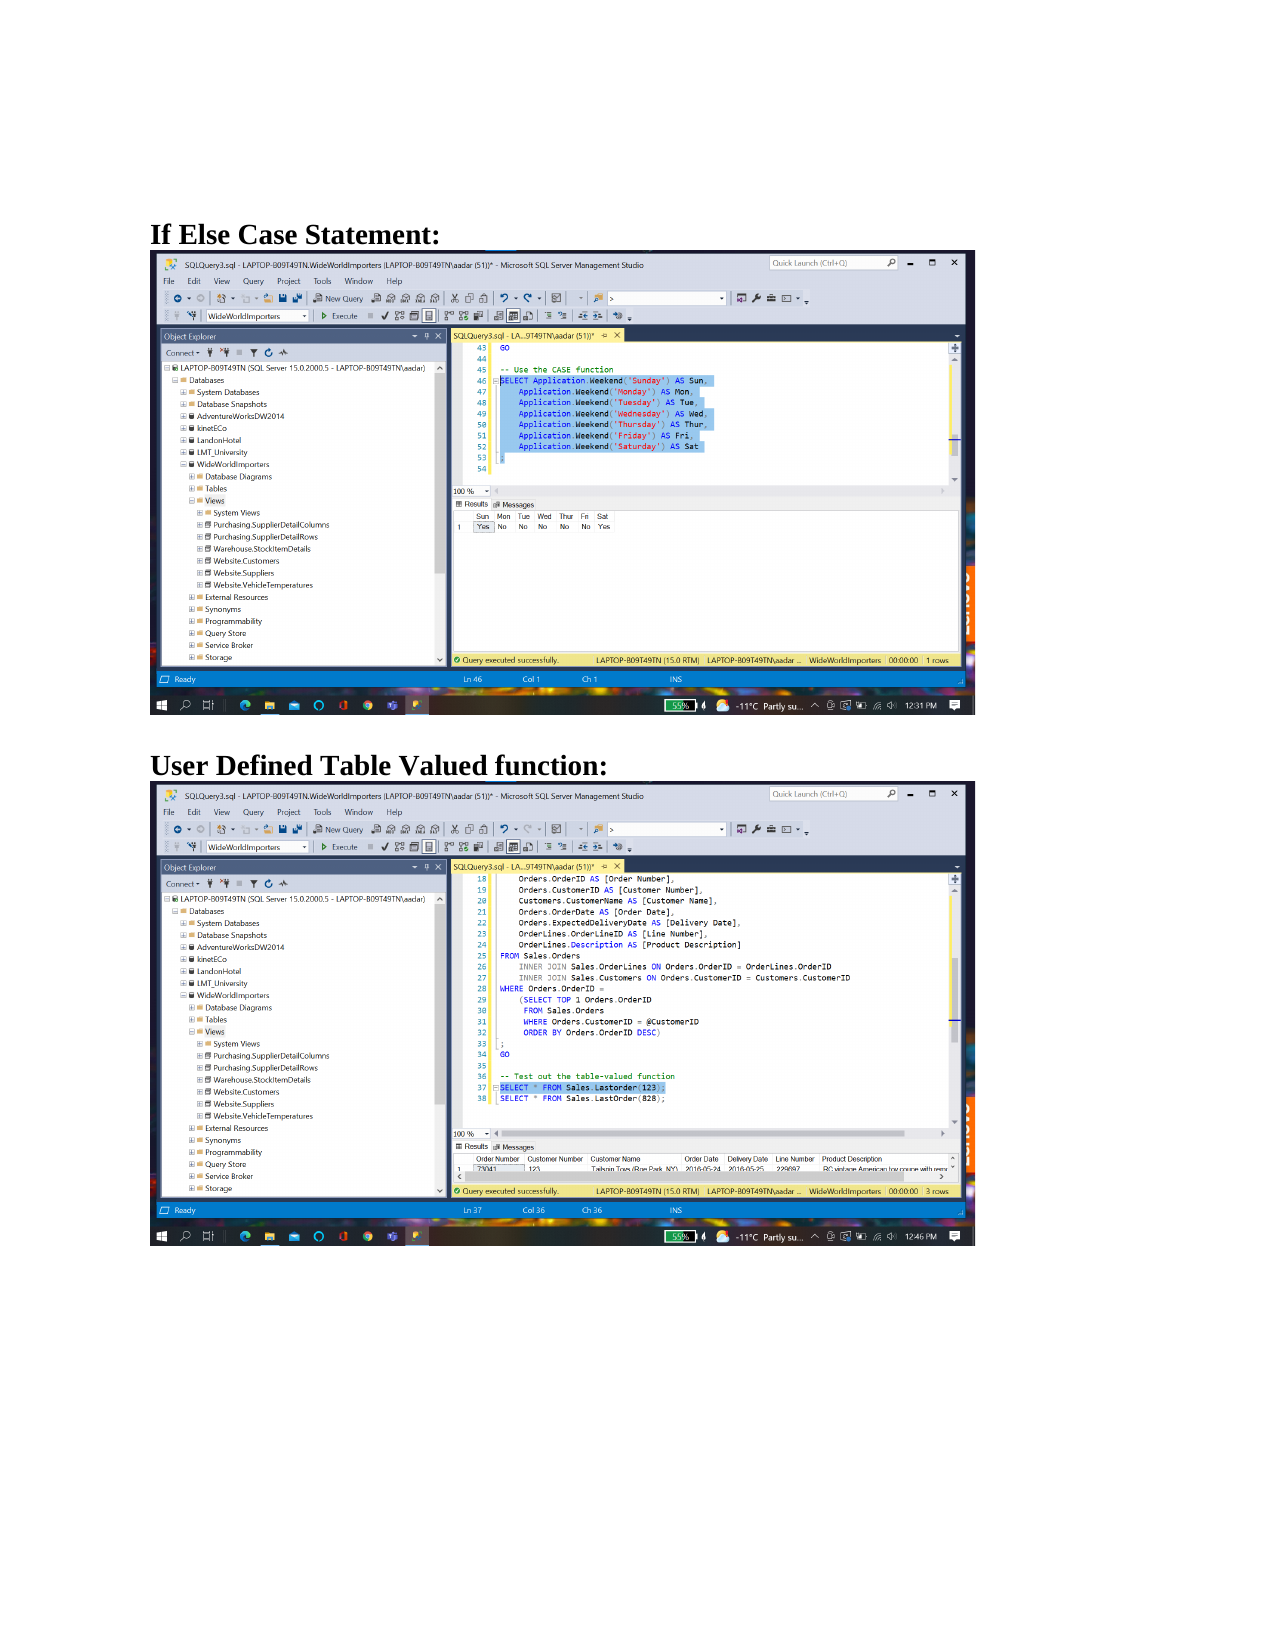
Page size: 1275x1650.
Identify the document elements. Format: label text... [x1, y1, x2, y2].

picture [150, 250, 976, 715]
picture [150, 781, 976, 1246]
text User Defined Table Valued function: [150, 748, 1125, 782]
text If Else Case Statement: [150, 217, 1125, 251]
